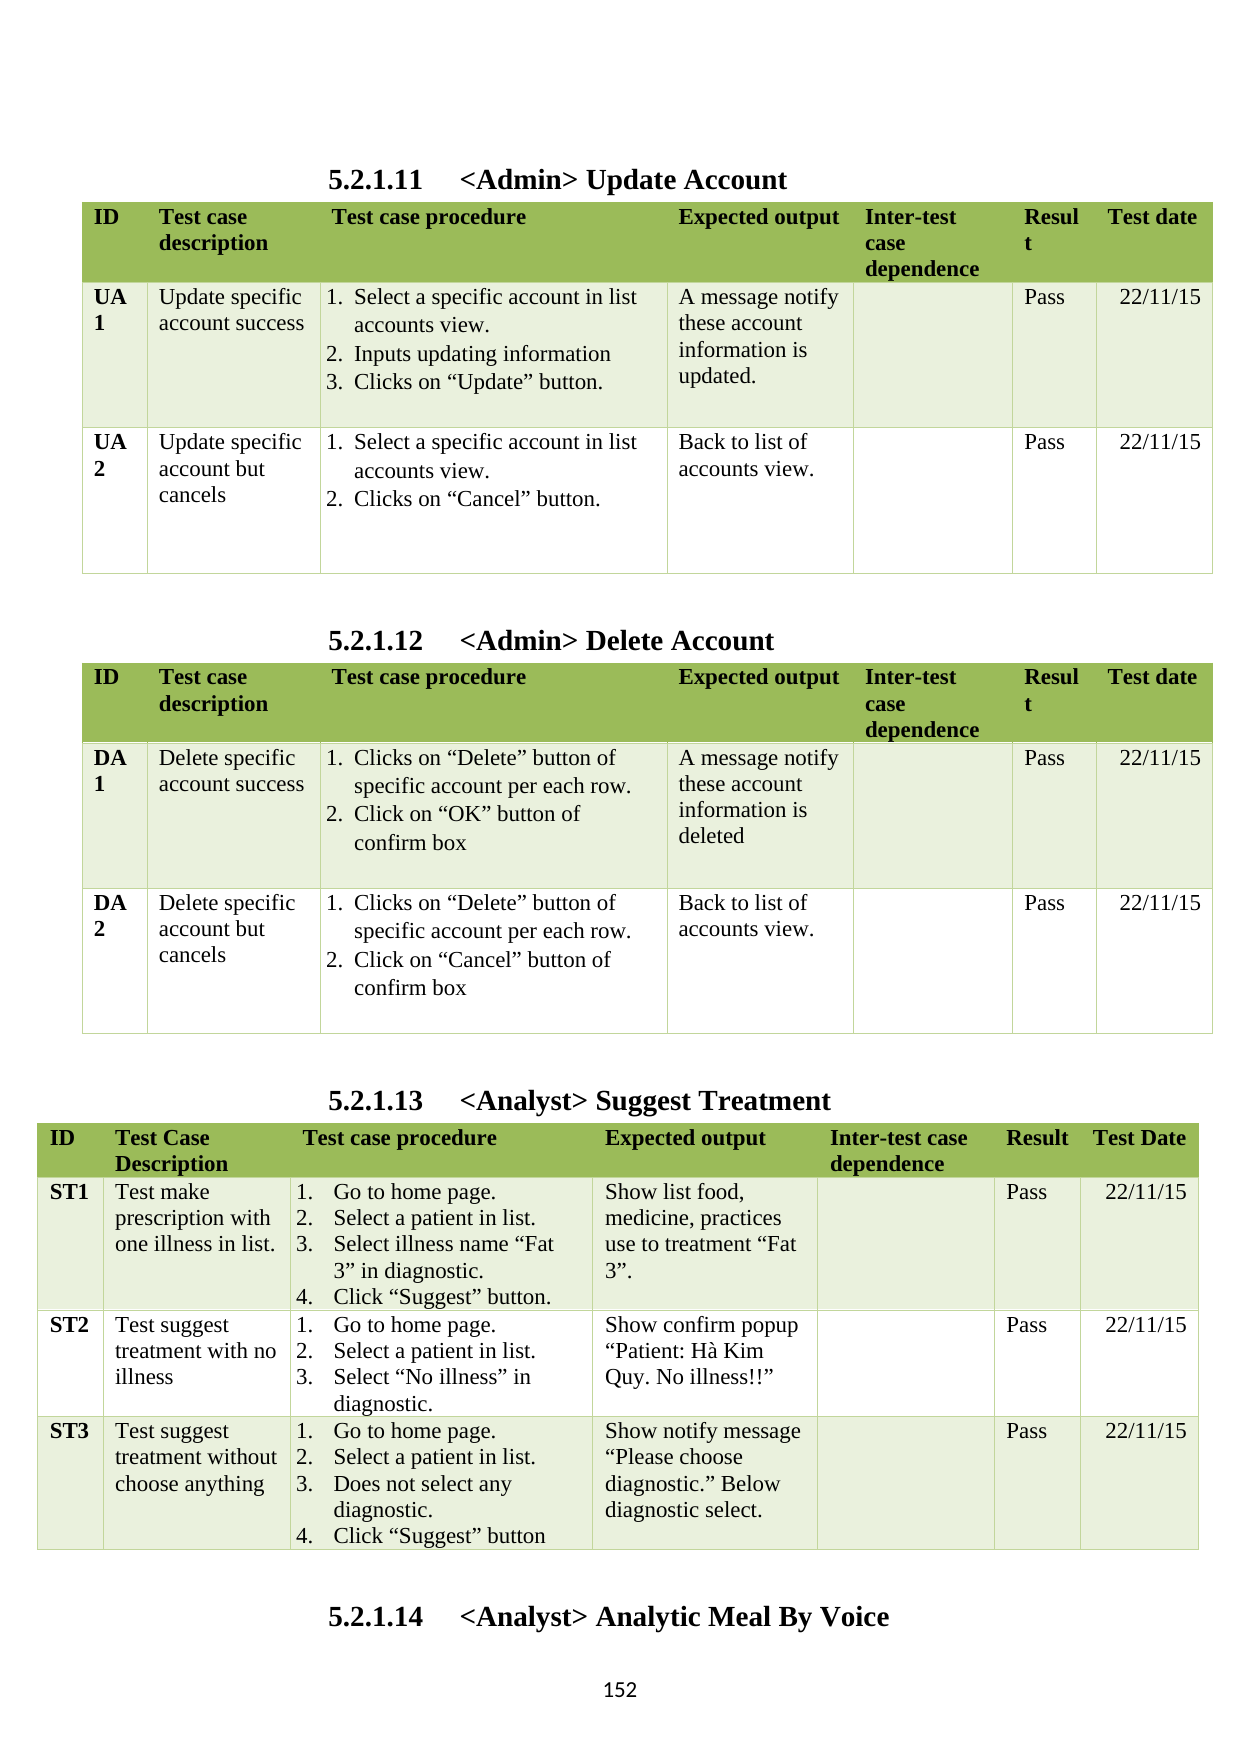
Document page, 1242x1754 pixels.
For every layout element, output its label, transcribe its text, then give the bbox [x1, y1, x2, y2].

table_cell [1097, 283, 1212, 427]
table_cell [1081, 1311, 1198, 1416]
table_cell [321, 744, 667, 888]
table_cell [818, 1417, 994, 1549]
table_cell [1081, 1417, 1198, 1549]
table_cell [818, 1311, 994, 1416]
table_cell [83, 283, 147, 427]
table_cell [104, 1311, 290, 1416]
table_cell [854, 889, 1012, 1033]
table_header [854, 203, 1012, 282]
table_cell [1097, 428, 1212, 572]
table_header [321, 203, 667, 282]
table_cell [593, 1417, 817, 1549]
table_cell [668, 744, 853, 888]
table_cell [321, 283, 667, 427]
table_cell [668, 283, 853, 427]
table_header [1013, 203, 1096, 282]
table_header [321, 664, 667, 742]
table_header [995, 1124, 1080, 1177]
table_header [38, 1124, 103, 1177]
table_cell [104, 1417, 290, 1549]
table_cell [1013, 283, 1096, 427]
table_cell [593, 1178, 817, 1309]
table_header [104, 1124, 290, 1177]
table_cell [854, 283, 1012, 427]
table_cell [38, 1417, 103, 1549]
subtitle <Analyst> Analytic Meal By Voice [328, 1599, 1146, 1632]
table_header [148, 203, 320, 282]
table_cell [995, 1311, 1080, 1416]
subtitle <Admin> Update Account [328, 162, 1146, 196]
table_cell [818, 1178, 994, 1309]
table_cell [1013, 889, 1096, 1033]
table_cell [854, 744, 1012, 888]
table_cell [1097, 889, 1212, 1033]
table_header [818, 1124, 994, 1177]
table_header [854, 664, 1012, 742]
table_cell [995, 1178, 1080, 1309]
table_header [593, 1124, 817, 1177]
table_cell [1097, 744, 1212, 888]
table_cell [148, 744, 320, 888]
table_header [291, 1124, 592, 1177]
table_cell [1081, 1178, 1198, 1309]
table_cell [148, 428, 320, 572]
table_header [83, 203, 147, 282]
subtitle <Admin> Delete Account [328, 623, 1146, 656]
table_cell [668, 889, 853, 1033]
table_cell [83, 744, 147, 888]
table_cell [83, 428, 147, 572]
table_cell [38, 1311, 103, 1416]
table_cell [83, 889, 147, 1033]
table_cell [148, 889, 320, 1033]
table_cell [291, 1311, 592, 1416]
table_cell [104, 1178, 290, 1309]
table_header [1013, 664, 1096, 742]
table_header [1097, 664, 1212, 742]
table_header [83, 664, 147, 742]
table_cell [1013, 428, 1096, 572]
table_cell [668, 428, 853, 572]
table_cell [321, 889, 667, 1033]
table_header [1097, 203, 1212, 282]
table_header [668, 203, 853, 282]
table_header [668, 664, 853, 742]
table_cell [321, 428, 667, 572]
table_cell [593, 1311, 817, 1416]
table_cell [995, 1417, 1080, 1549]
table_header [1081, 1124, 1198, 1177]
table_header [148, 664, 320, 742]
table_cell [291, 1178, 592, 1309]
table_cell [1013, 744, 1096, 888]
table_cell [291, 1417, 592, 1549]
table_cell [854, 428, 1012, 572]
subtitle <Analyst> Suggest Treatment [328, 1083, 1146, 1117]
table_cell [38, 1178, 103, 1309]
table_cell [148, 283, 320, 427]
